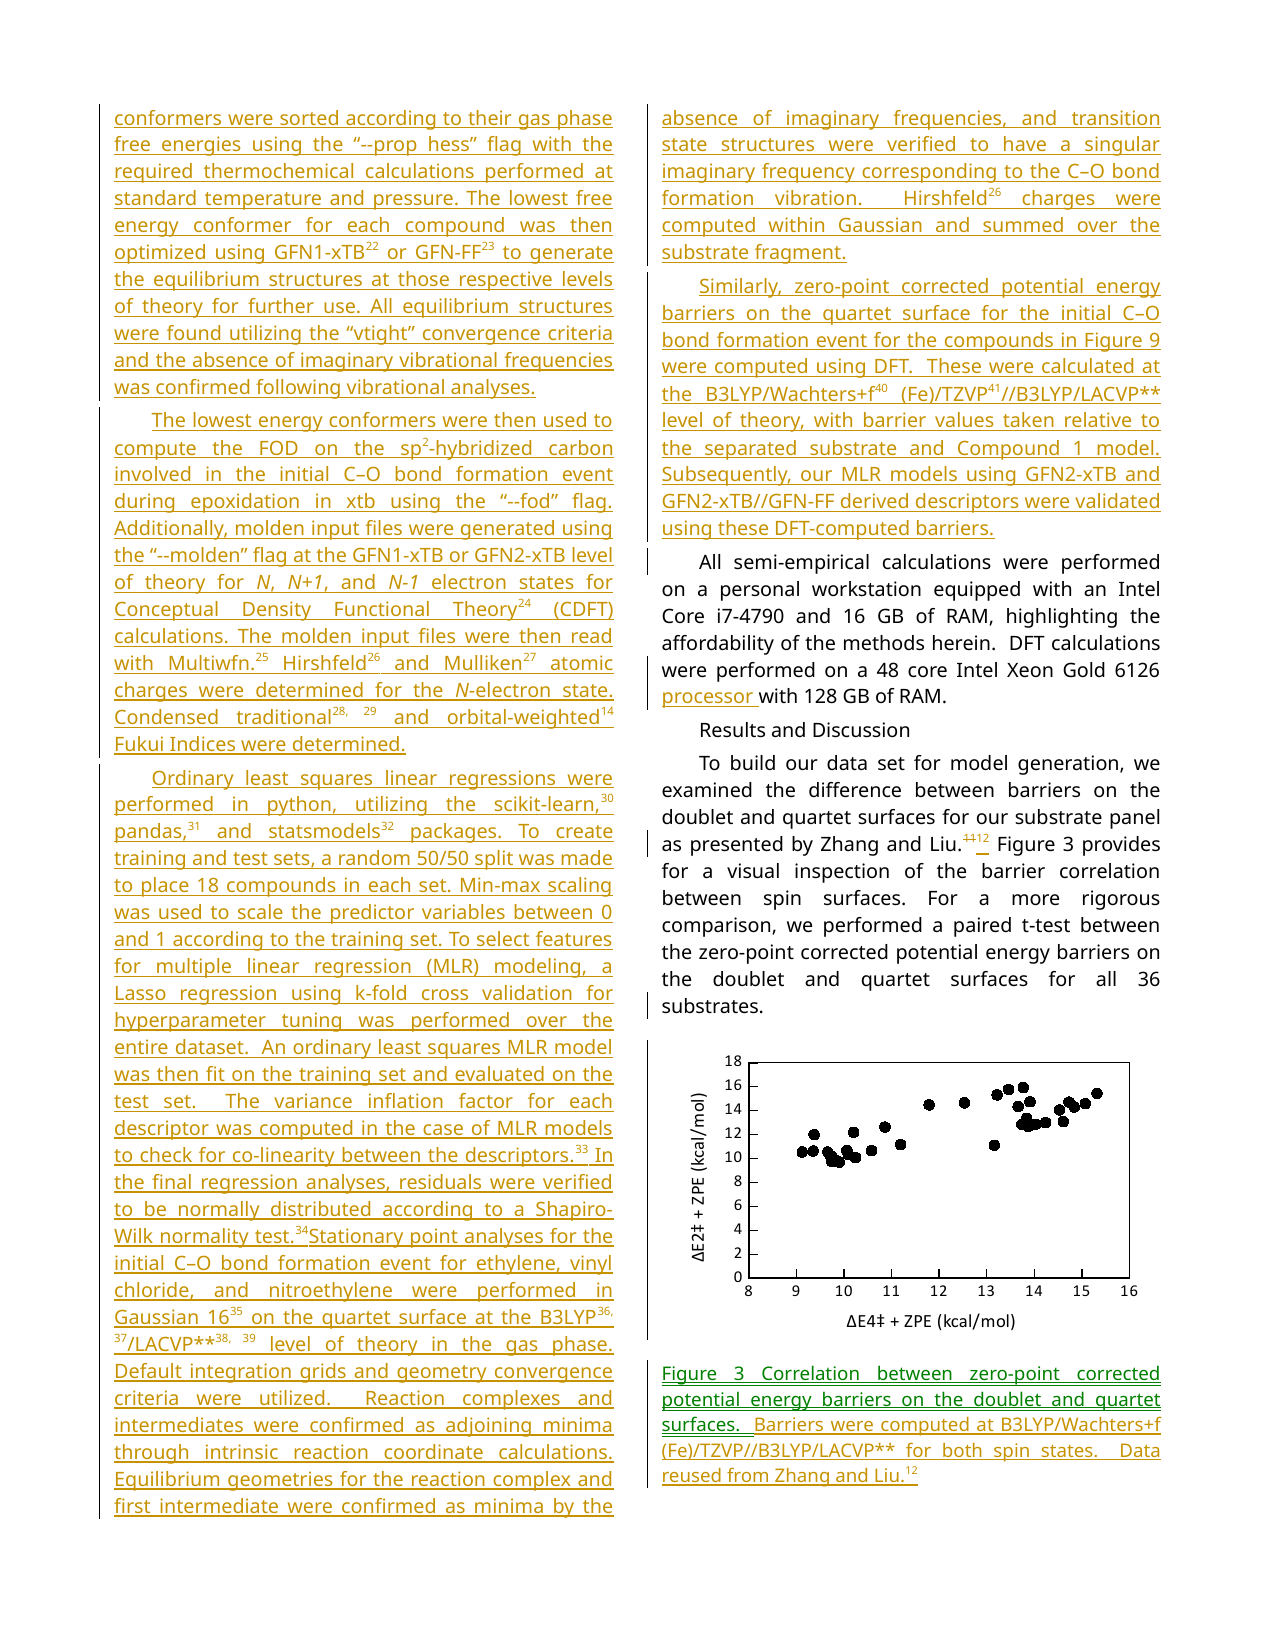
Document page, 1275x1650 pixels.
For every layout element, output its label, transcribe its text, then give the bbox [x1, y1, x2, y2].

text All semi-empirical calculations were performed on a personal workstation equipped with an Intel Core i7-4790 and 16 GB of RAM, highlighting the affordability of the methods herein. DFT calculations were performed on a 48 core Intel Xeon Gold 6126 with 128 GB of RAM. [661, 548, 1161, 710]
text Results and Discussion [661, 716, 1161, 743]
text To build our data set for model generation, we examined the difference between barriers on the doublet and quartet surfaces for our substrate panel as presented by Zhang and Liu. Figure 3 provides for a visual inspection of the barrier correlation between spin surfaces. For a more rigorous comparison, we performed a paired t-test between the zero-point corrected potential energy barriers on the doublet and quartet surfaces for all 36 substrates. [661, 749, 1161, 1019]
